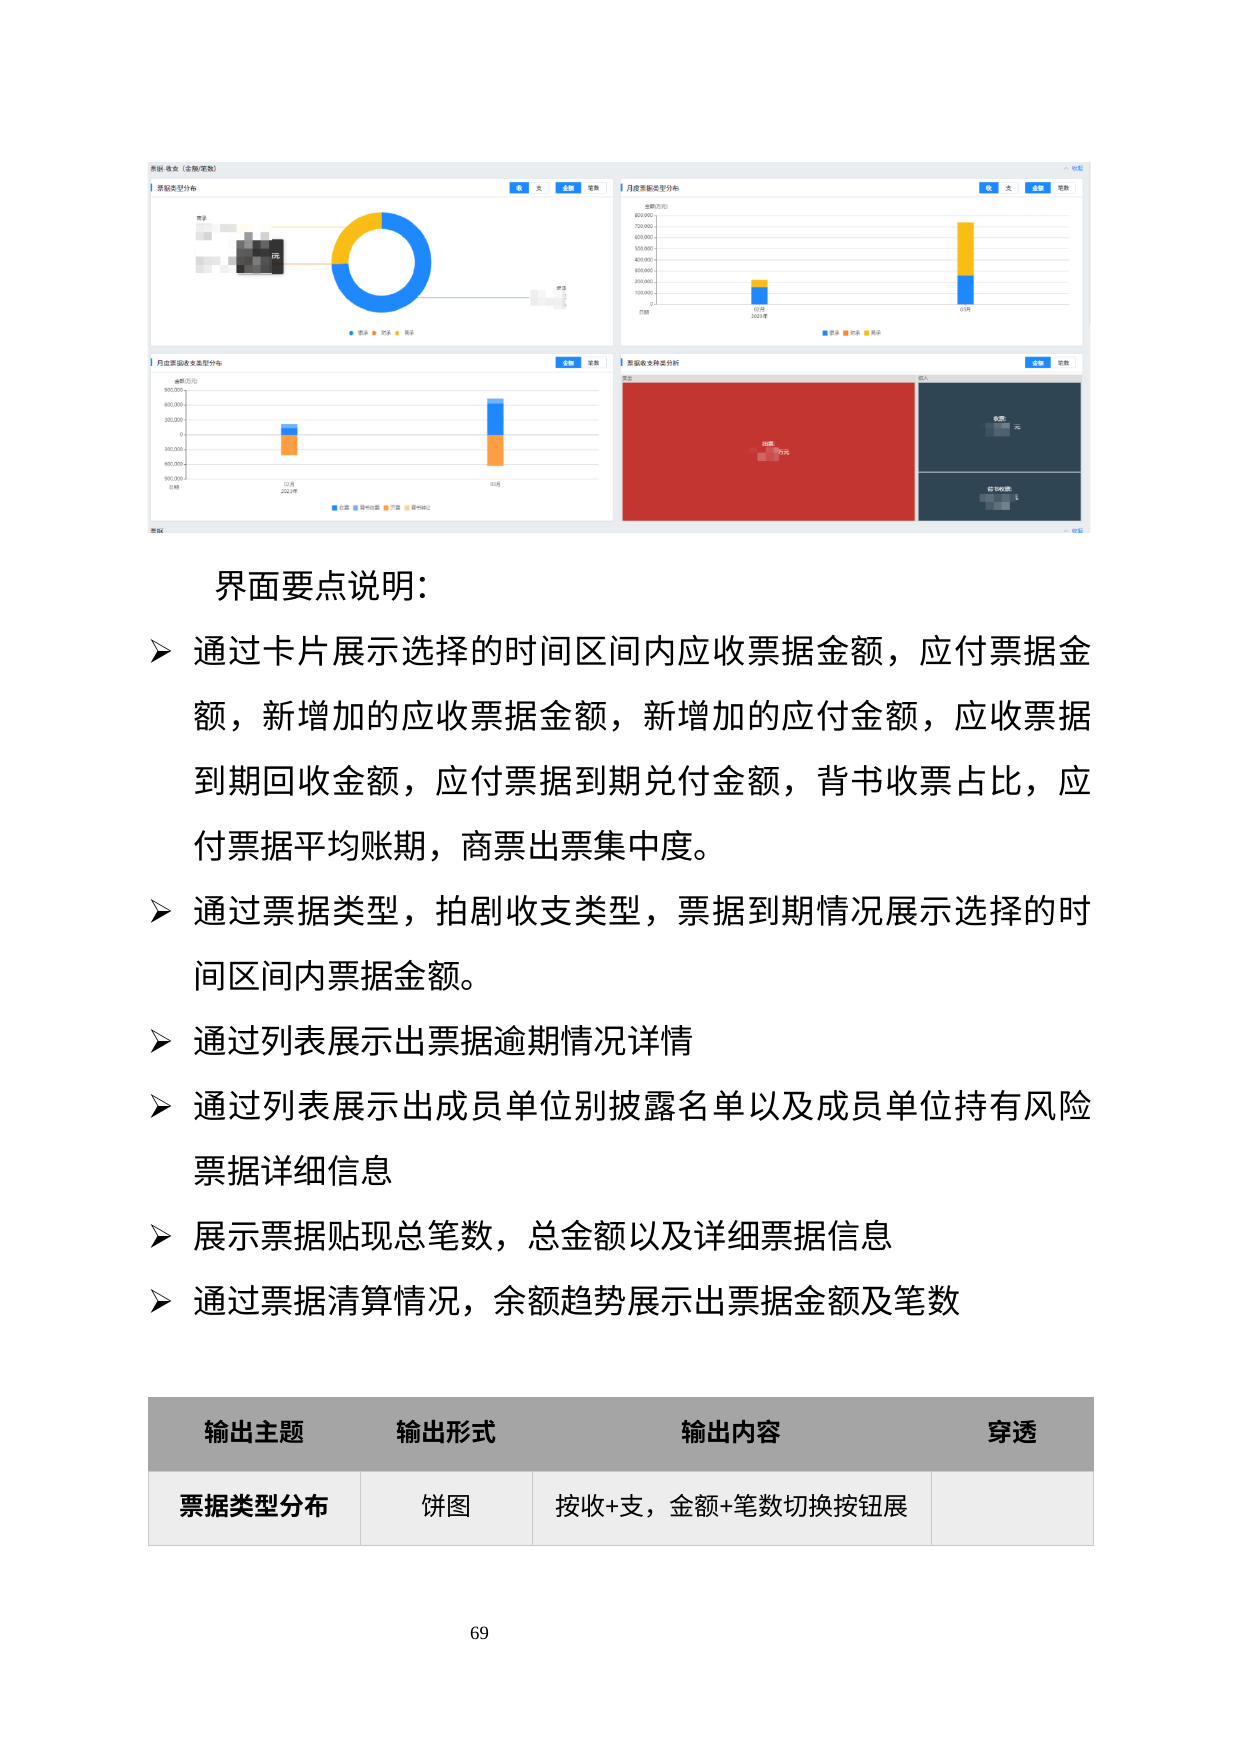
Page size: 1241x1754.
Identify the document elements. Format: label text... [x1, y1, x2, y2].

table_cell 票据类型分布 [149, 1472, 360, 1545]
table_header 输出形式 [361, 1398, 532, 1471]
list 通过列表展示出票据逾期情况详情 [148, 1007, 1092, 1072]
table_header 输出主题 [149, 1398, 360, 1471]
table_header 穿透 [932, 1398, 1093, 1471]
list 通过票据类型，拍剧收支类型，票据到期情况展示选择的时间区间内票据金额。 [148, 877, 1092, 1007]
list 展示票据贴现总笔数，总金额以及详细票据信息 [148, 1202, 1092, 1267]
list 通过卡片展示选择的时间区间内应收票据金额，应付票据金额，新增加的应收票据金额，新增加的应付金额，应收票据到期回收金额，应付票据到期兑付金额，背书收票占比，应付票据平均账期，商票出票集中度。 [148, 617, 1092, 877]
list 通过列表展示出成员单位别披露名单以及成员单位持有风险票据详细信息 [148, 1072, 1092, 1202]
table_cell 饼图 [361, 1472, 532, 1545]
picture [147, 162, 1091, 533]
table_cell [533, 1472, 931, 1545]
table_header 输出内容 [533, 1398, 931, 1471]
text 界面要点说明： [148, 552, 1092, 617]
list 通过票据清算情况，余额趋势展示出票据金额及笔数 [148, 1267, 1092, 1332]
table_cell [932, 1472, 1093, 1545]
